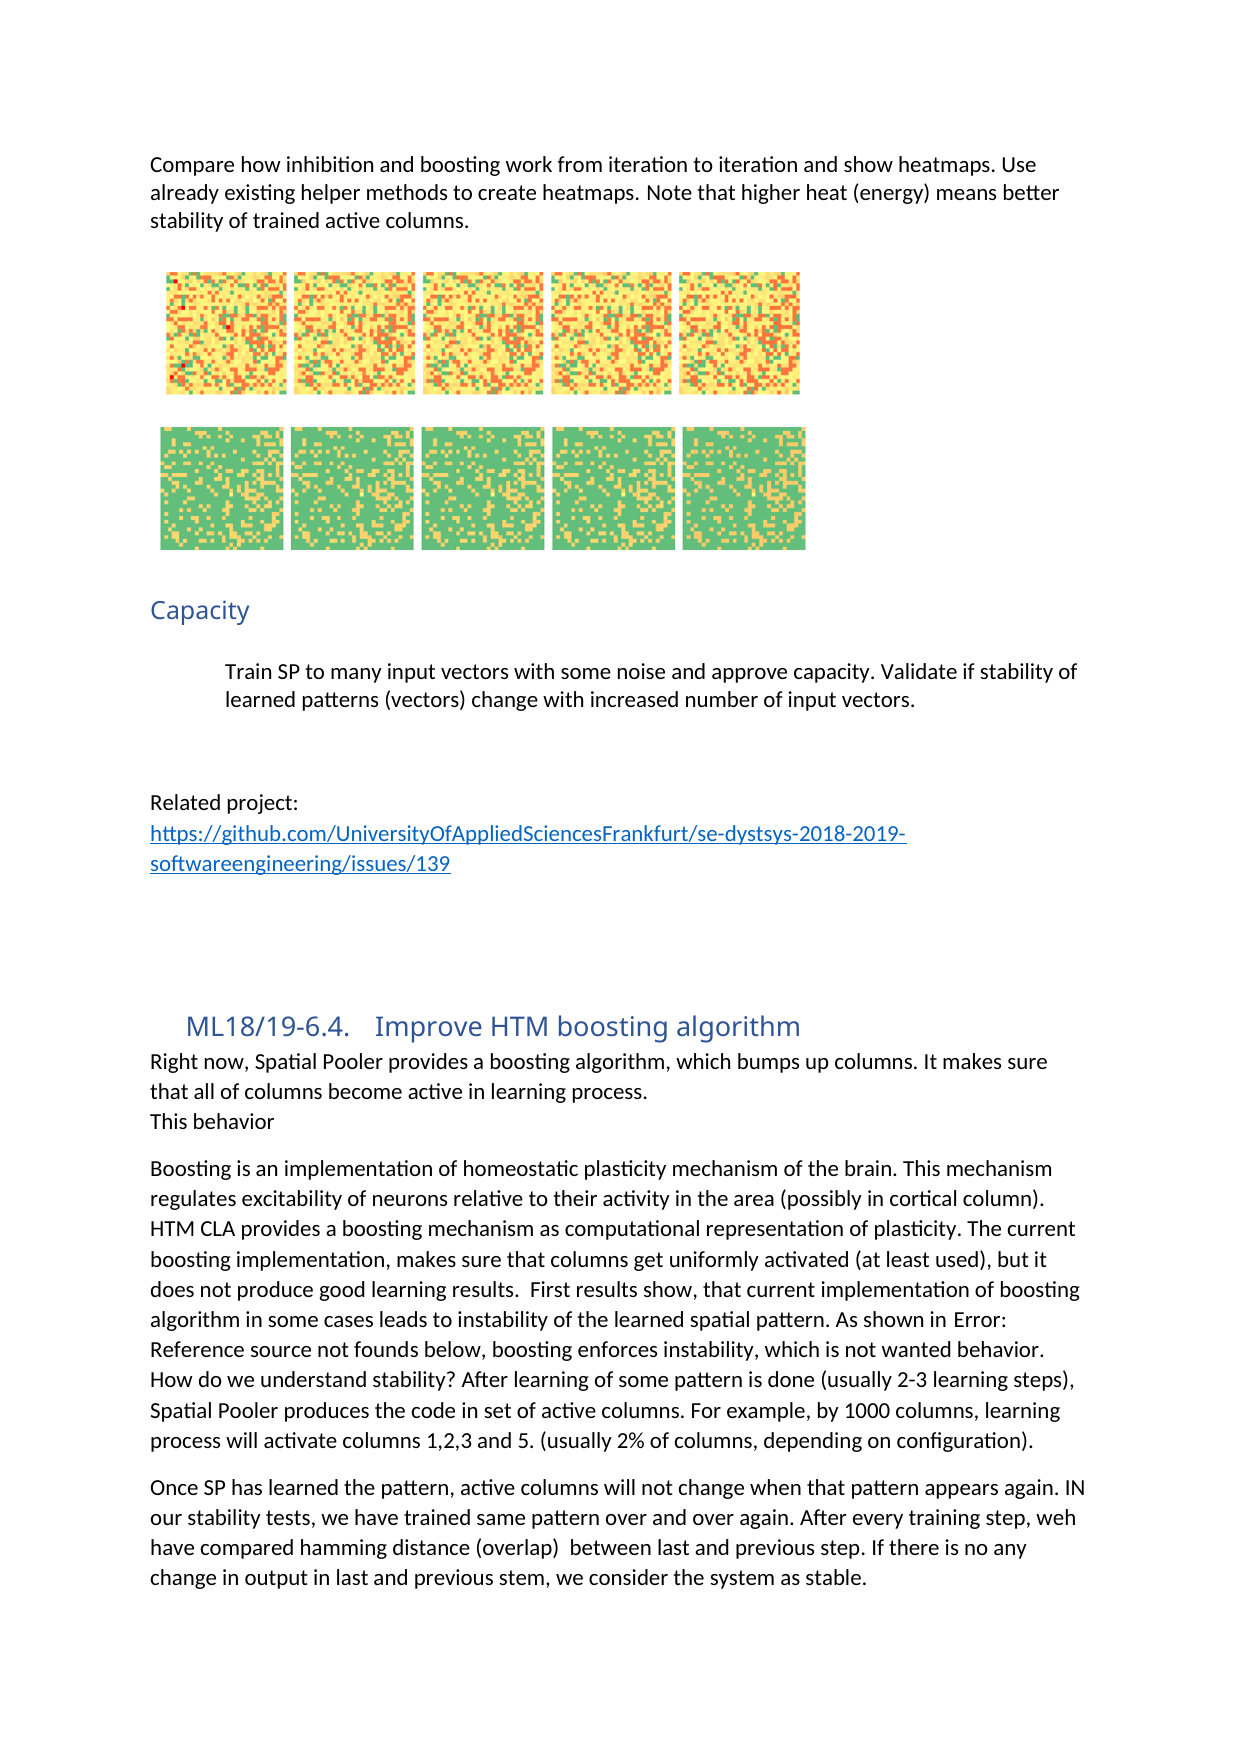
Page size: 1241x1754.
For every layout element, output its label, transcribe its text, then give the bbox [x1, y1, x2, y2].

text Related project: https://github.com/UniversityOfAppliedSciencesFrankfurt/se-dystsys-2018-2019-softwareengineering/issues/139 [150, 788, 1090, 877]
subtitle Capacity [150, 593, 1090, 627]
text Once SP has learned the pattern, active columns will not change when that pattern appears again. IN our stability tests, we have trained same pattern over and over again. After every training step, weh have compared hamming distance (overlap) between last and previous step. If there is no any change in output in last and previous stem, we consider the system as stable. [150, 1473, 1090, 1591]
subtitle Improve HTM boosting algorithm [185, 1007, 1090, 1044]
picture [150, 262, 827, 561]
text Right now, Spatial Pooler provides a boosting algorithm, which bumps up columns. It makes sure that all of columns become active in learning process. This behavior [150, 1047, 1090, 1135]
list Train SP to many input vectors with some noise and approve capacity. Validate if stability of learned patterns (vectors) change with increased number of input vectors. [225, 657, 1090, 713]
text Compare how inhibition and boosting work from iteration to iteration and show heatmaps. Use already existing helper methods to create heatmaps. Note that higher heat (energy) means better stability of trained active columns. [150, 150, 1090, 234]
